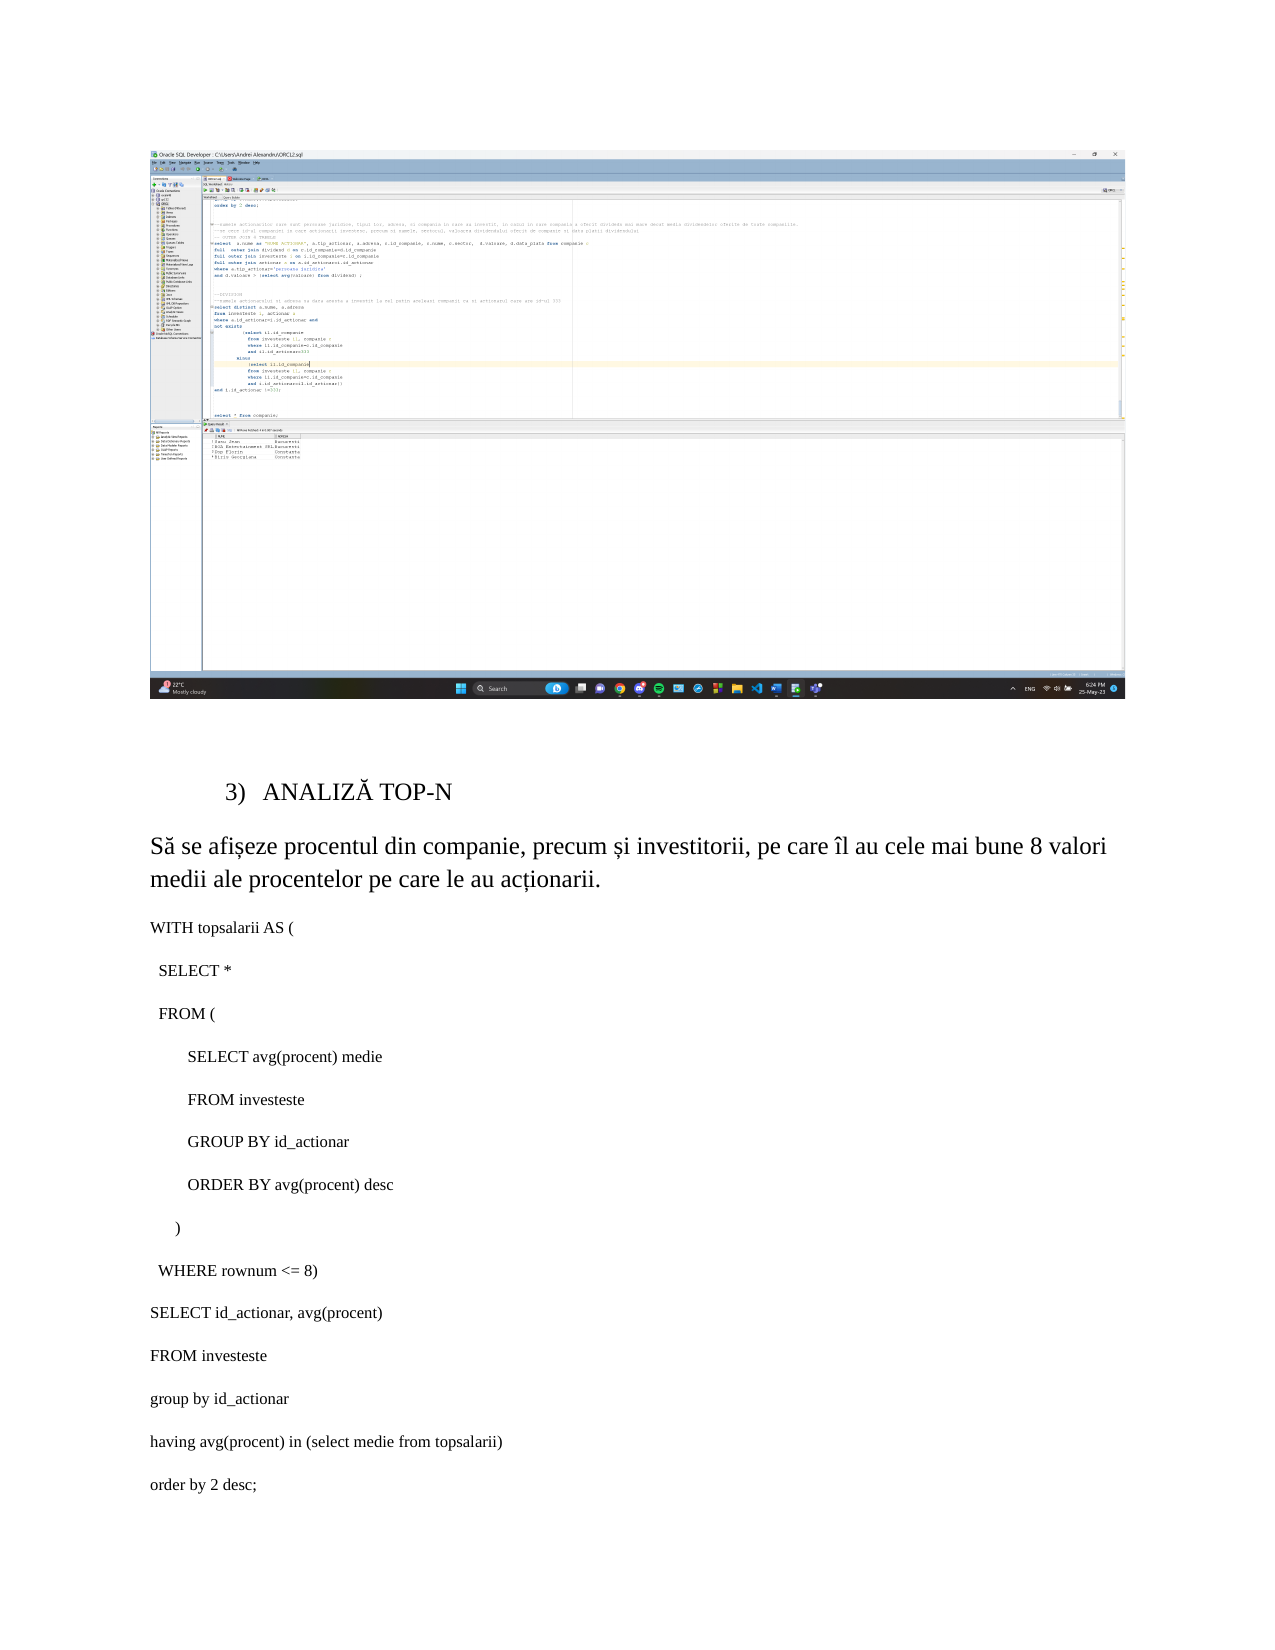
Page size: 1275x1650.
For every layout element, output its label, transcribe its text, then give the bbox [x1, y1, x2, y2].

picture [150, 150, 1125, 699]
text ORDER BY avg(procent) desc [150, 1175, 1125, 1194]
text WHERE rownum <= 8) [150, 1261, 1125, 1280]
text Să se afișeze procentul din companie, precum și investitorii, pe care îl au cele mai bune 8 valori medii ale procentelor pe care le au acționarii. [150, 831, 1125, 893]
text SELECT avg(procent) medie [150, 1046, 1125, 1066]
text ) [150, 1218, 1125, 1237]
text GROUP BY id_actionar [150, 1132, 1125, 1151]
text FROM ( [150, 1004, 1125, 1023]
text having avg(procent) in (select medie from topsalarii) [150, 1432, 1125, 1451]
text SELECT id_actionar, avg(procent) [150, 1303, 1125, 1322]
text FROM investeste [150, 1346, 1125, 1365]
text SELECT * [150, 961, 1125, 980]
text FROM investeste [150, 1089, 1125, 1108]
text WITH topsalarii AS ( [150, 918, 1125, 937]
text group by id_actionar [150, 1389, 1125, 1408]
text order by 2 desc; [150, 1474, 1125, 1494]
list ANALIZĂ TOP-N [225, 777, 1125, 806]
